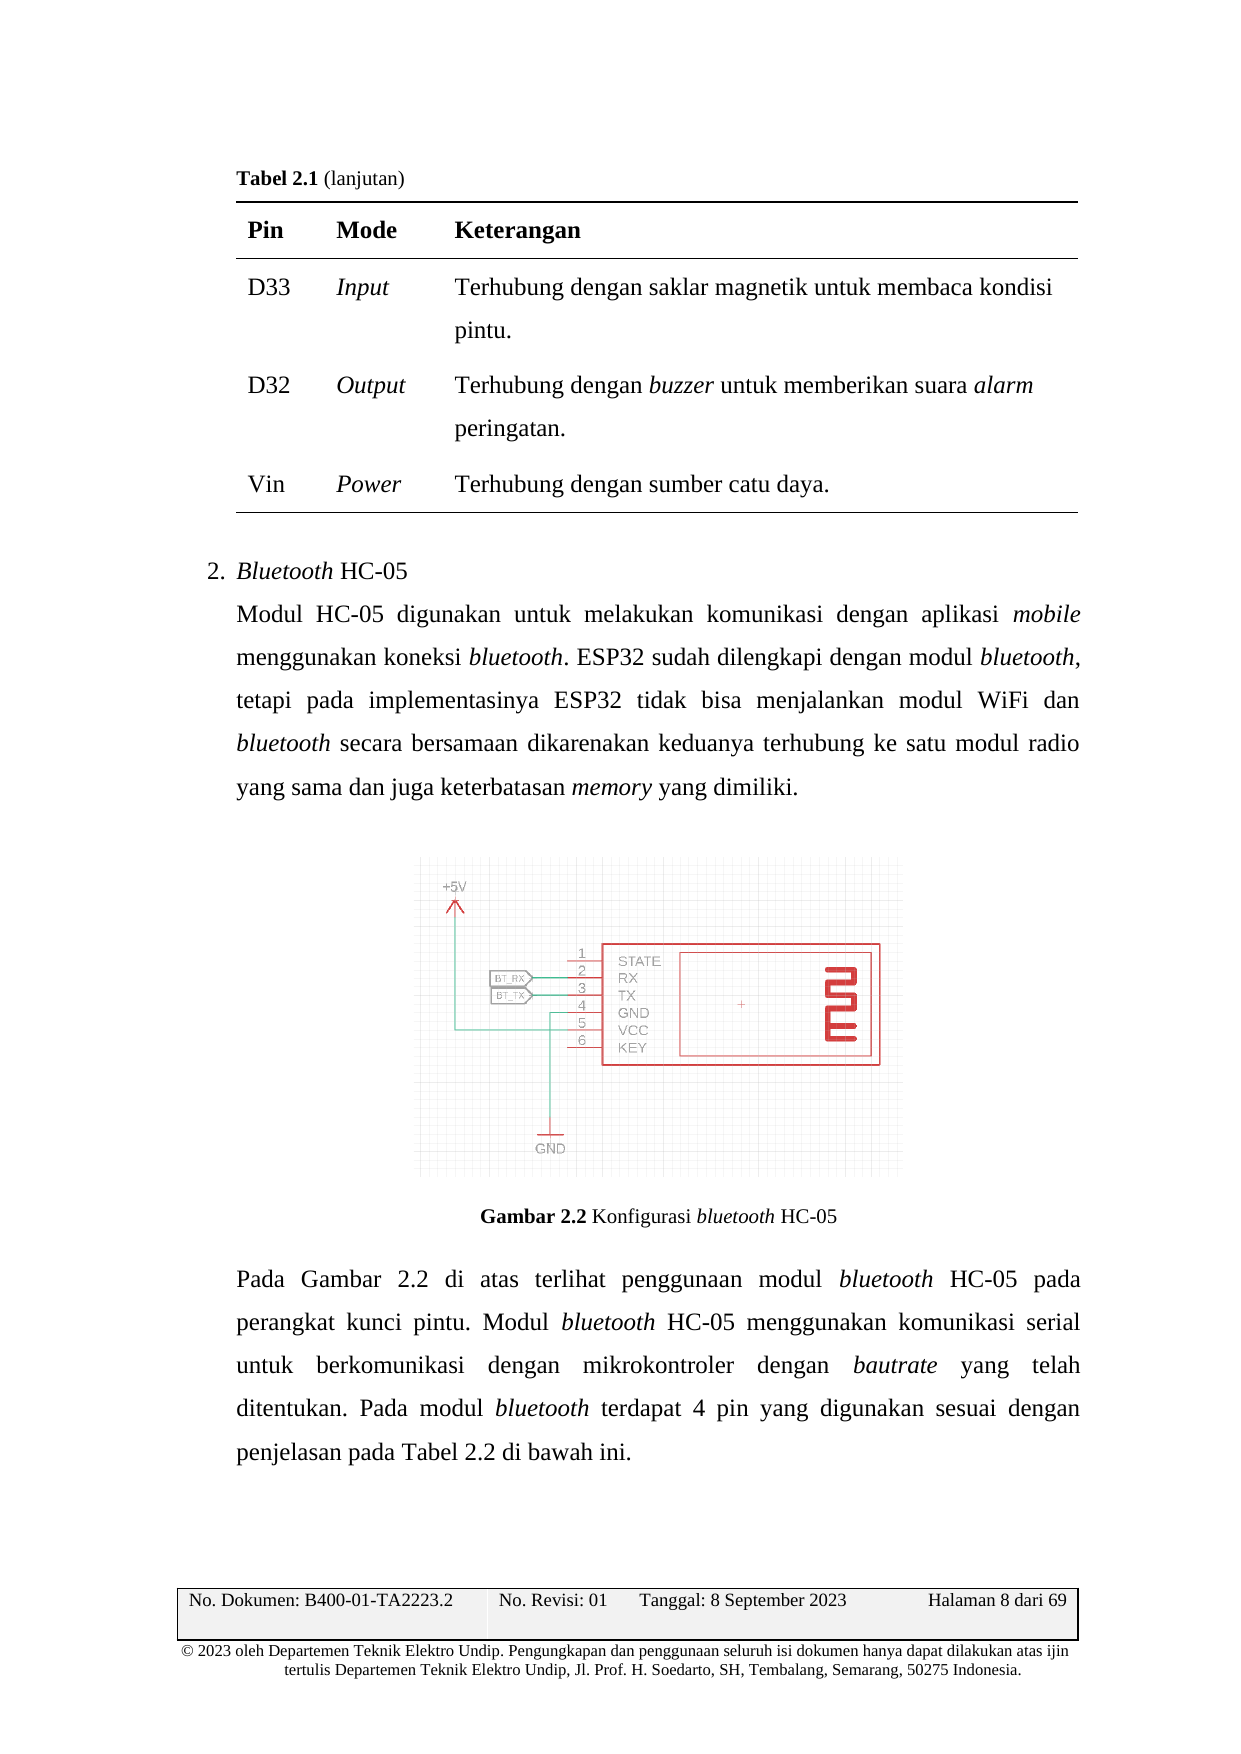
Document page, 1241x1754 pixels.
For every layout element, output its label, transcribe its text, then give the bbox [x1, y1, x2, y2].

table_cell Vin [236, 456, 325, 512]
table_cell Terhubung dengan buzzer untuk memberikan suara alarm peringatan. [443, 358, 1078, 456]
text Gambar 2.2 Konfigurasi bluetooth HC-05 [236, 1203, 1081, 1252]
table_header Pin [236, 203, 325, 258]
table_cell Output [325, 358, 443, 456]
table_cell D32 [236, 358, 325, 456]
list Modul HC-05 digunakan untuk melakukan komunikasi dengan aplikasi mobile menggunakan koneksi bluetooth. ESP32 sudah dilengkapi dengan modul bluetooth, tetapi pada implementasinya ESP32 tidak bisa menjalankan modul WiFi dan bluetooth secara bersamaan dikarenakan keduanya terhubung ke satu modul radio yang sama dan juga keterbatasan memory yang dimiliki. [236, 599, 1081, 800]
list Pada Gambar 2.2 di atas terlihat penggunaan modul bluetooth HC-05 pada perangkat kunci pintu. Modul bluetooth HC-05 menggunakan komunikasi serial untuk berkomunikasi dengan mikrokontroler dengan bautrate yang telah ditentukan. Pada modul bluetooth terdapat 4 pin yang digunakan sesuai dengan penjelasan pada Tabel 2.2 di bawah ini. [236, 1264, 1081, 1465]
picture [413, 857, 903, 1177]
table_cell Power [325, 456, 443, 512]
table_header Mode [325, 203, 443, 258]
table_header Keterangan [443, 203, 1078, 258]
list Bluetooth HC-05 [207, 556, 1081, 585]
table_cell Terhubung dengan saklar magnetik untuk membaca kondisi pintu. [443, 259, 1078, 358]
table_cell D33 [236, 259, 325, 358]
text Tabel 2.1 (lanjutan) [236, 165, 1081, 189]
table_cell Input [325, 259, 443, 358]
table_cell Terhubung dengan sumber catu daya. [443, 456, 1078, 512]
